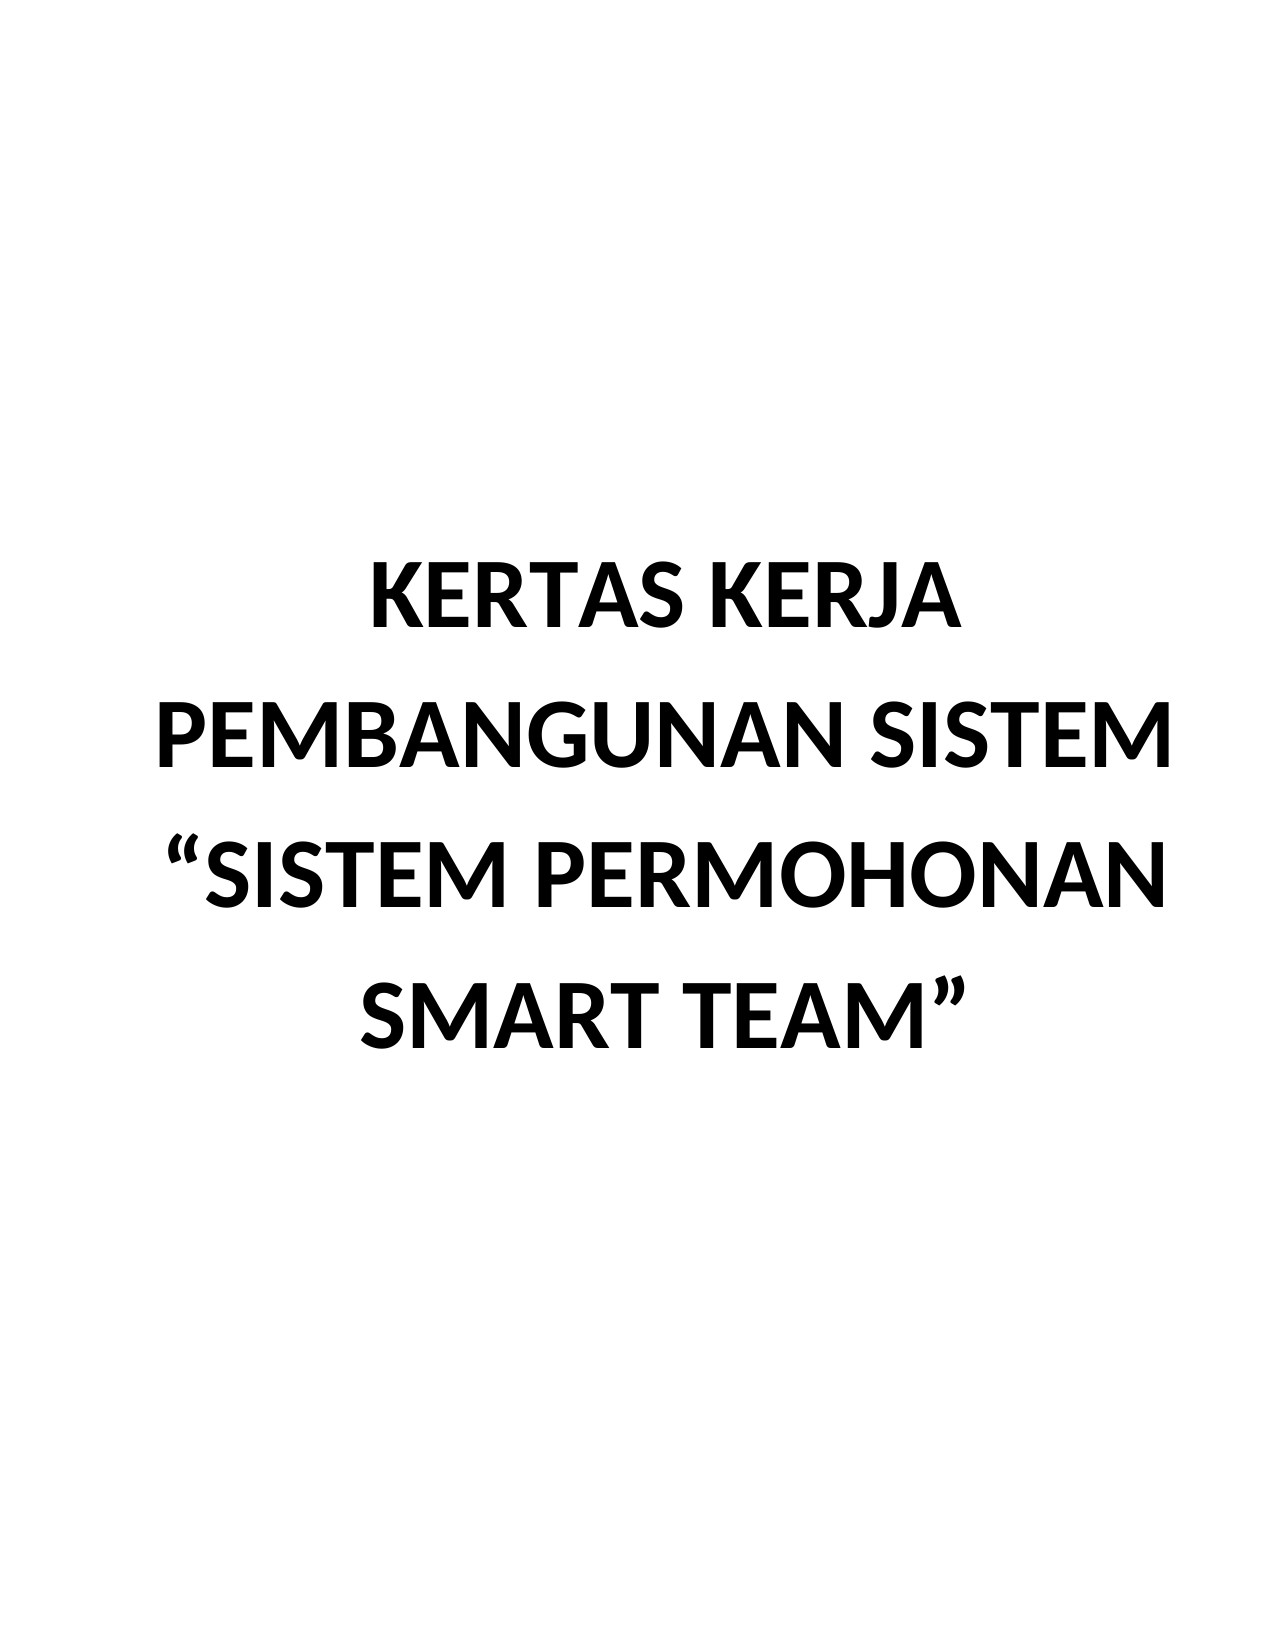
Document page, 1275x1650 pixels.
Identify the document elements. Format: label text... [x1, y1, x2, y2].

text KERTAS KERJA [150, 530, 1181, 652]
text “SISTEM PERMOHONAN SMART TEAM” [150, 811, 1181, 1073]
text PEMBANGUNAN SISTEM [150, 671, 1181, 793]
